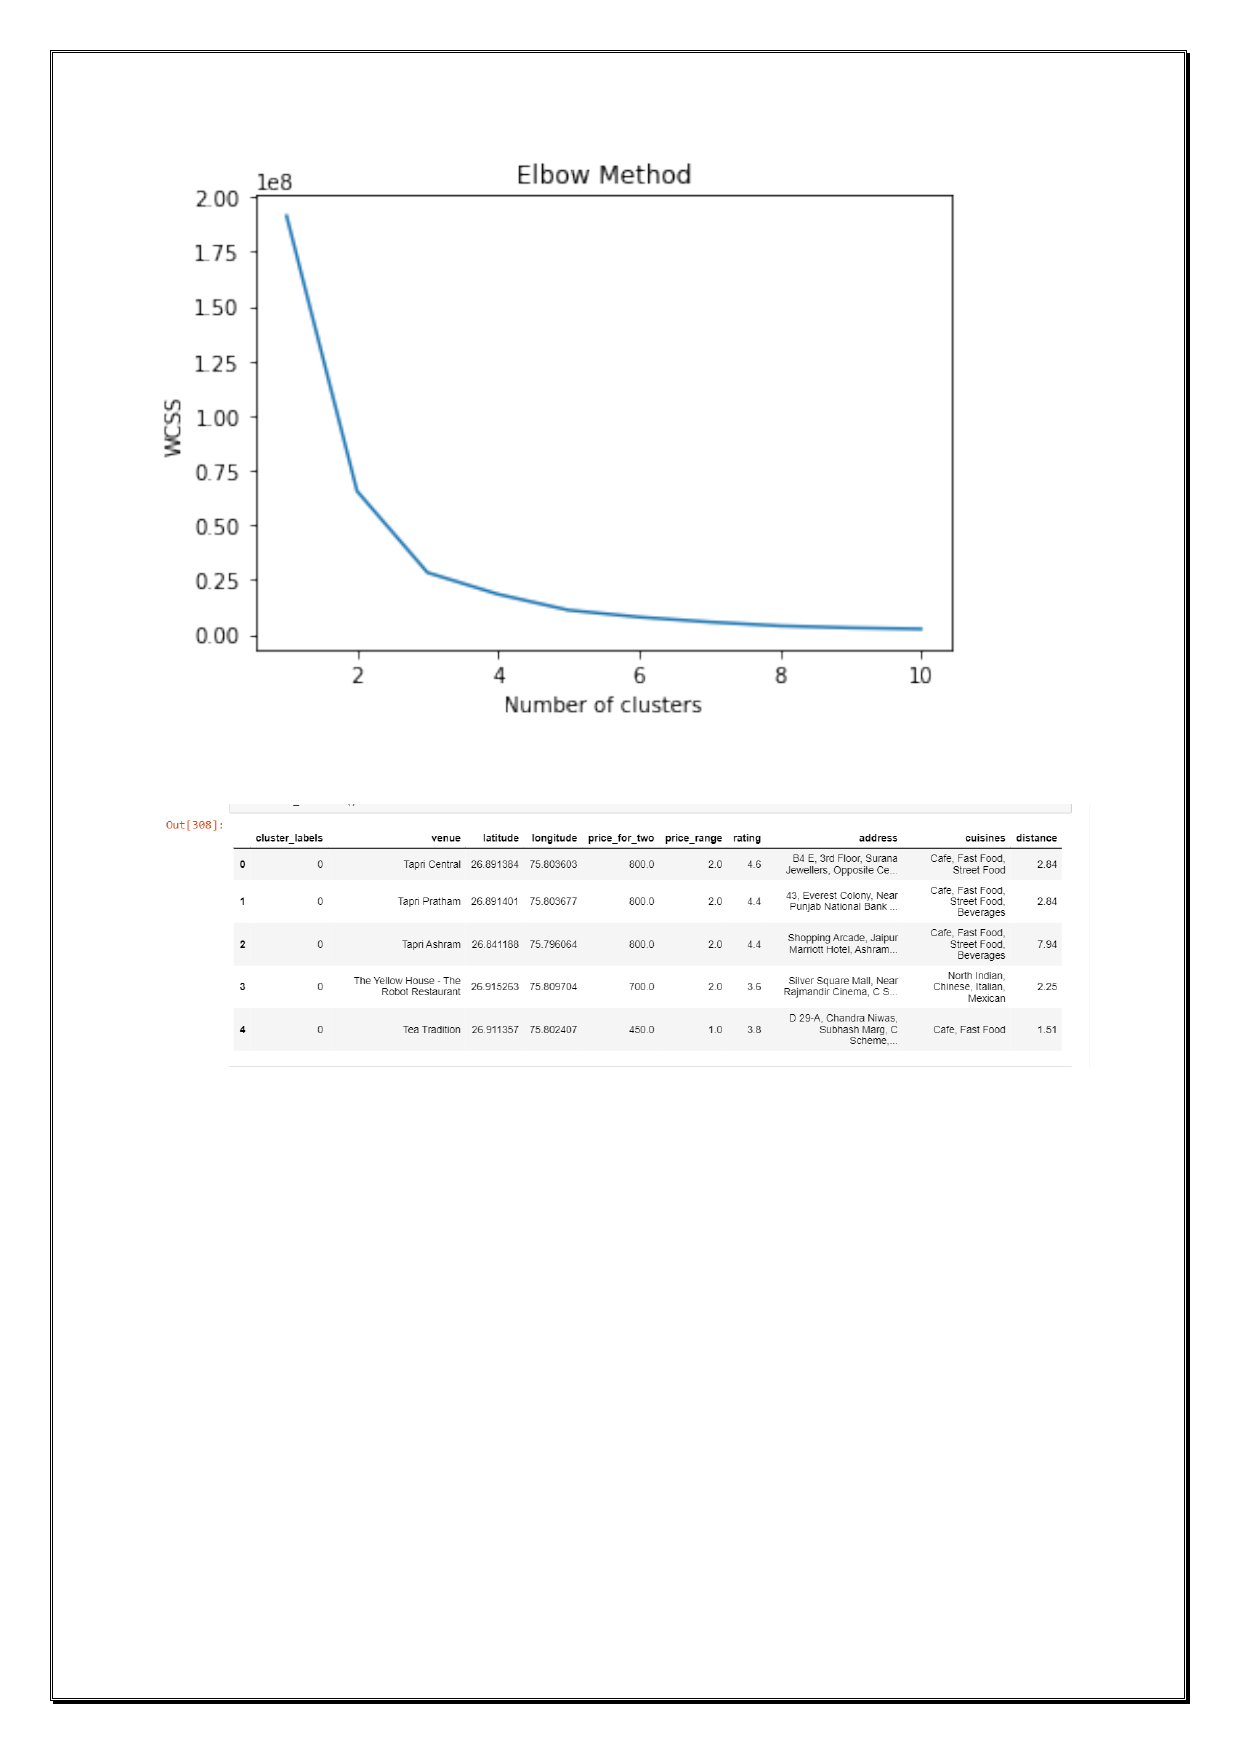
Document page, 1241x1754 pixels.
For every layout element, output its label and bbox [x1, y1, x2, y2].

picture [150, 804, 1091, 1067]
picture [150, 150, 967, 730]
